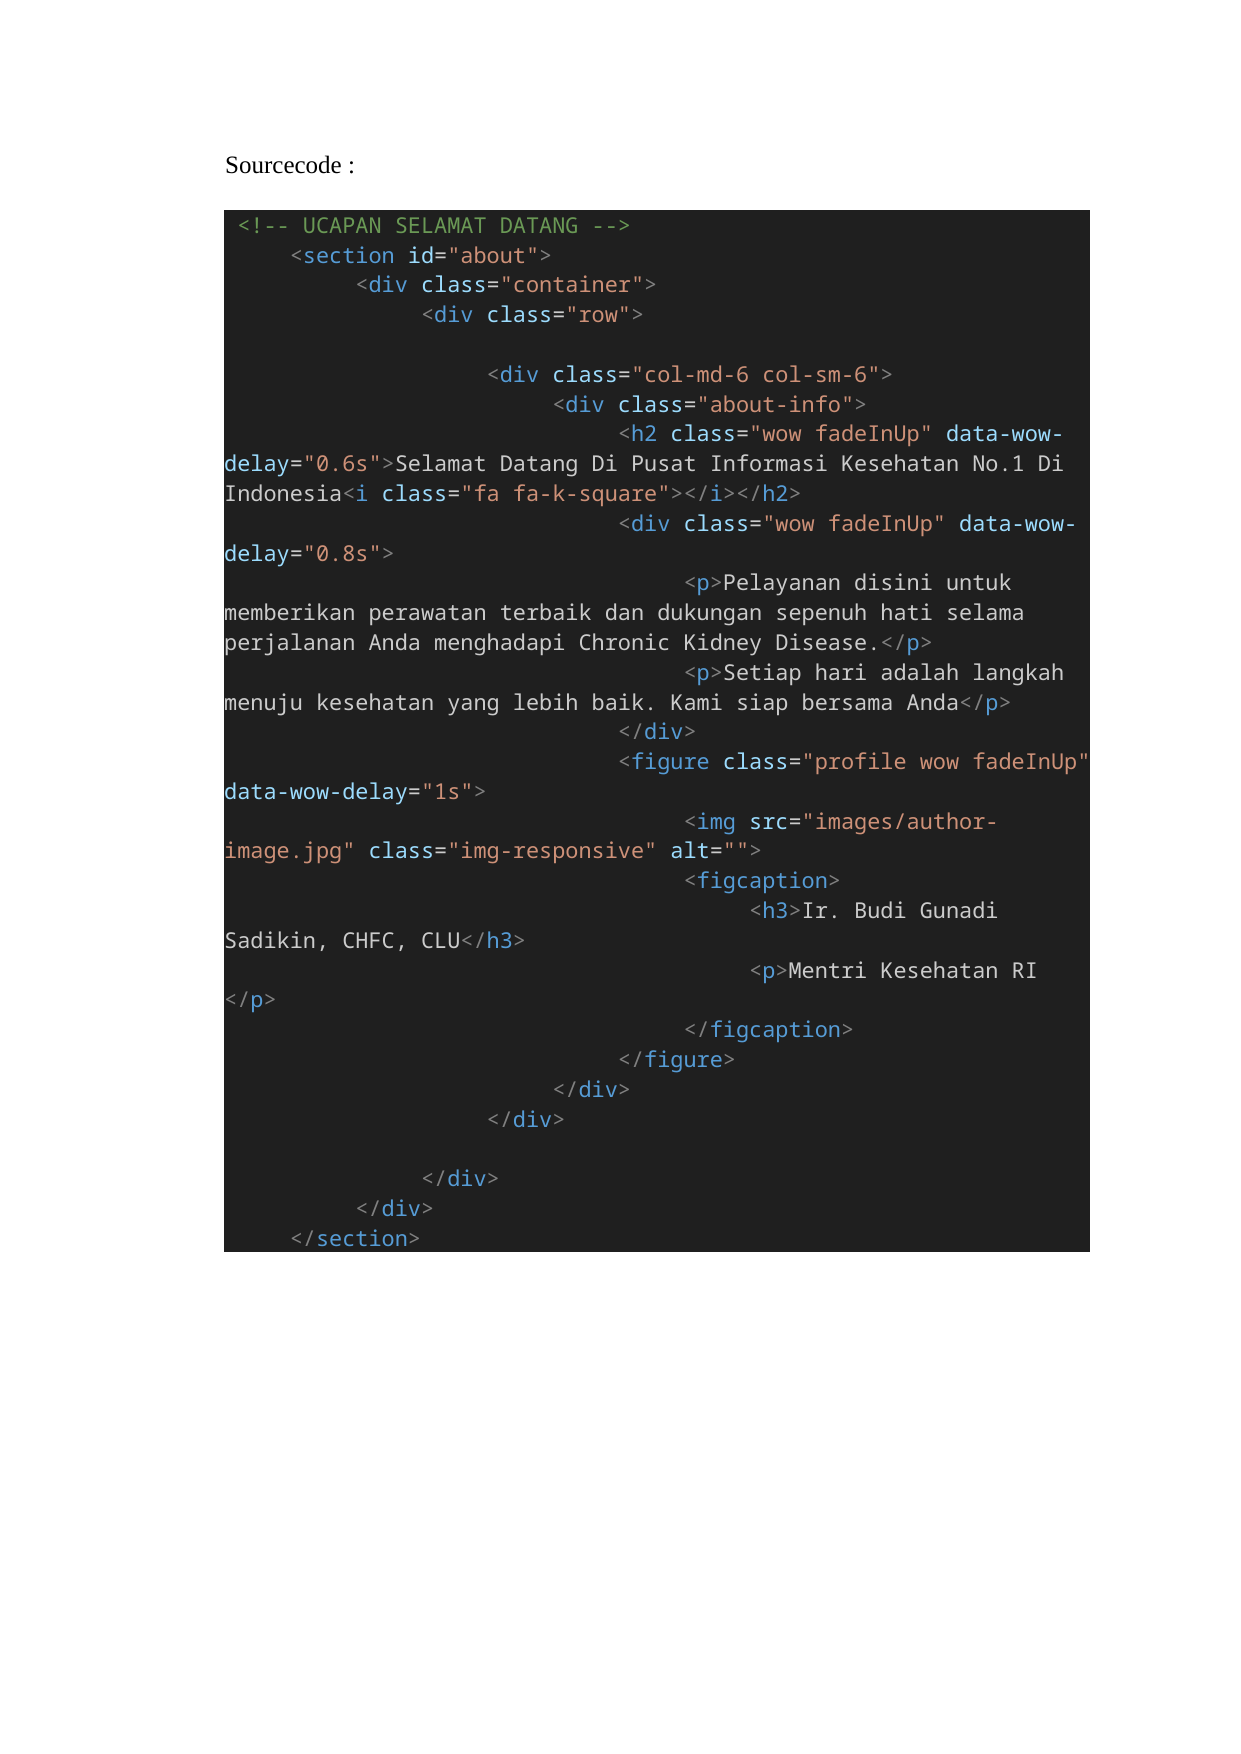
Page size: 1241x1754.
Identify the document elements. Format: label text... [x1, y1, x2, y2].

text <div class="col-md-6 col-sm-6"> [224, 359, 1090, 388]
text </div> [224, 1163, 1090, 1193]
text <h3>Ir. Budi Gunadi Sadikin, CHFC, CLU</h3> [224, 895, 1090, 954]
text <h2 class="wow fadeInUp" data-wow-delay="0.6s">Selamat Datang Di Pusat Informasi Kesehatan No.1 Di Indonesia<i class="fa fa-k-square"></i></h2> [224, 418, 1090, 508]
text <img src="images/author-image.jpg" class="img-responsive" alt=""> [224, 806, 1090, 865]
text </section> [224, 1223, 1090, 1252]
text </figcaption> [224, 1014, 1090, 1044]
text <figure class="profile wow fadeInUp" data-wow-delay="1s"> [224, 746, 1090, 806]
text <div class="row"> [224, 299, 1090, 329]
text <p>Pelayanan disini untuk memberikan perawatan terbaik dan dukungan sepenuh hati selama perjalanan Anda menghadapi Chronic Kidney Disease.</p> [224, 567, 1090, 657]
text <p>Mentri Kesehatan RI </p> [224, 954, 1090, 1014]
text <div class="container"> [224, 269, 1090, 299]
text </div> [224, 1074, 1090, 1103]
text </div> [224, 1193, 1090, 1223]
text <p>Setiap hari adalah langkah menuju kesehatan yang lebih baik. Kami siap bersama Anda</p> [224, 657, 1090, 716]
text <section id="about"> [224, 239, 1090, 269]
text </div> [224, 716, 1090, 746]
text <!-- UCAPAN SELAMAT DATANG --> [224, 210, 1090, 239]
text <figcaption> [224, 865, 1090, 895]
text </figure> [224, 1044, 1090, 1074]
text <div class="wow fadeInUp" data-wow-delay="0.8s"> [224, 508, 1090, 567]
text </div> [224, 1103, 1090, 1133]
text <div class="about-info"> [224, 388, 1090, 418]
list Sourcecode : [225, 150, 1090, 179]
